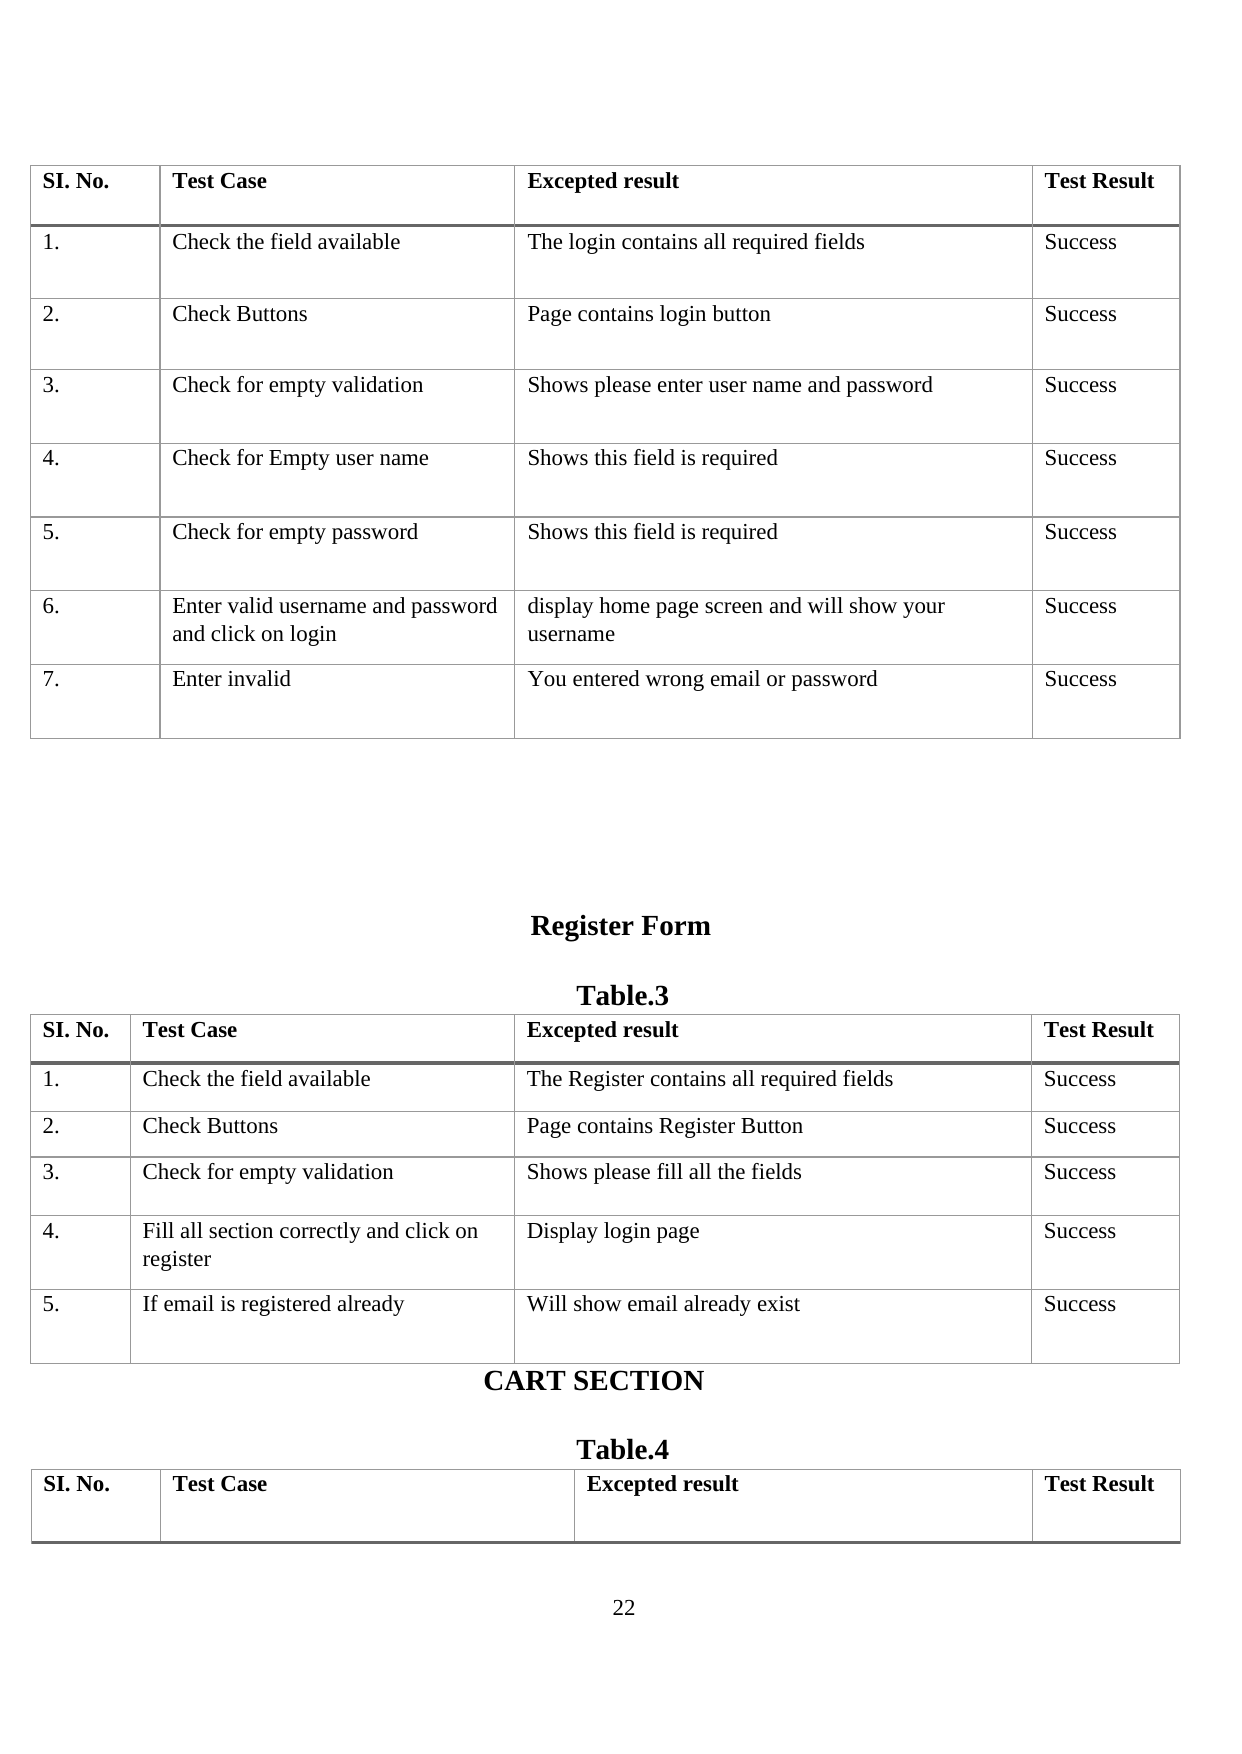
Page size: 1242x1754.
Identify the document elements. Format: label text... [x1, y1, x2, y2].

table_header SI. No. [31, 1015, 130, 1061]
table_cell The login contains all required fields [515, 227, 1032, 298]
text Register Form [27, 908, 711, 942]
table_cell 3. [31, 370, 159, 442]
text Table.4 [27, 1432, 669, 1466]
table_header Test Case [131, 1015, 514, 1061]
table_cell Success [1032, 1112, 1179, 1156]
table_cell Check Buttons [131, 1112, 514, 1156]
table_cell Check for empty validation [161, 370, 514, 442]
table_cell Check for Empty user name [161, 444, 514, 516]
table_cell Shows please enter user name and password [515, 370, 1032, 442]
table_cell 5. [31, 518, 159, 590]
table_cell Success [1033, 518, 1179, 590]
table_cell Success [1032, 1290, 1179, 1362]
text Table.3 [27, 978, 669, 1011]
table_cell Success [1033, 591, 1179, 663]
table_cell 2. [31, 299, 159, 369]
table_cell Page contains Register Button [515, 1112, 1031, 1156]
table_header Excepted result [575, 1470, 1032, 1541]
table_cell Fill all section correctly and click on register [131, 1216, 514, 1288]
table_cell Success [1033, 665, 1179, 737]
table_header Test Case [161, 166, 514, 224]
table_cell If email is registered already [131, 1290, 514, 1362]
table_cell Shows this field is required [515, 444, 1032, 516]
table_cell Will show email already exist [515, 1290, 1031, 1362]
table_header SI. No. [31, 166, 159, 224]
table_cell Page contains login button [515, 299, 1032, 369]
table_cell Success [1032, 1158, 1179, 1215]
table_cell Success [1033, 444, 1179, 516]
table_header Test Result [1032, 1015, 1179, 1061]
table_cell display home page screen and will show your username [515, 591, 1032, 663]
table_cell 7. [31, 665, 159, 737]
table_cell Display login page [515, 1216, 1031, 1288]
table_cell Success [1033, 227, 1179, 298]
table_cell Check Buttons [161, 299, 514, 369]
table_cell 3. [31, 1158, 130, 1215]
table_cell Shows this field is required [515, 518, 1032, 590]
table_cell You entered wrong email or password [515, 665, 1032, 737]
table_header SI. No. [32, 1470, 160, 1541]
table_cell 1. [31, 1065, 130, 1111]
table_header Excepted result [515, 166, 1032, 224]
table_header Excepted result [515, 1015, 1031, 1061]
table_cell 4. [31, 444, 159, 516]
table_header Test Case [161, 1470, 574, 1541]
table_cell Success [1033, 370, 1179, 442]
table_cell Shows please fill all the fields [515, 1158, 1031, 1215]
table_cell The Register contains all required fields [515, 1065, 1031, 1111]
table_cell Success [1032, 1065, 1179, 1111]
table_cell 5. [31, 1290, 130, 1362]
table_cell Check for empty validation [131, 1158, 514, 1215]
table_cell Enter invalid [161, 665, 514, 737]
table_cell 1. [31, 227, 159, 298]
table_cell 2. [31, 1112, 130, 1156]
table_cell Check the field available [161, 227, 514, 298]
text CART SECTION [177, 1364, 712, 1397]
table_cell 6. [31, 591, 159, 663]
table_cell Enter valid username and password and click on login [161, 591, 514, 663]
table_cell Success [1033, 299, 1179, 369]
table_header Test Result [1033, 1470, 1180, 1541]
table_cell Check for empty password [161, 518, 514, 590]
table_header Test Result [1033, 166, 1179, 224]
table_cell Success [1032, 1216, 1179, 1288]
table_cell 4. [31, 1216, 130, 1288]
table_cell Check the field available [131, 1065, 514, 1111]
